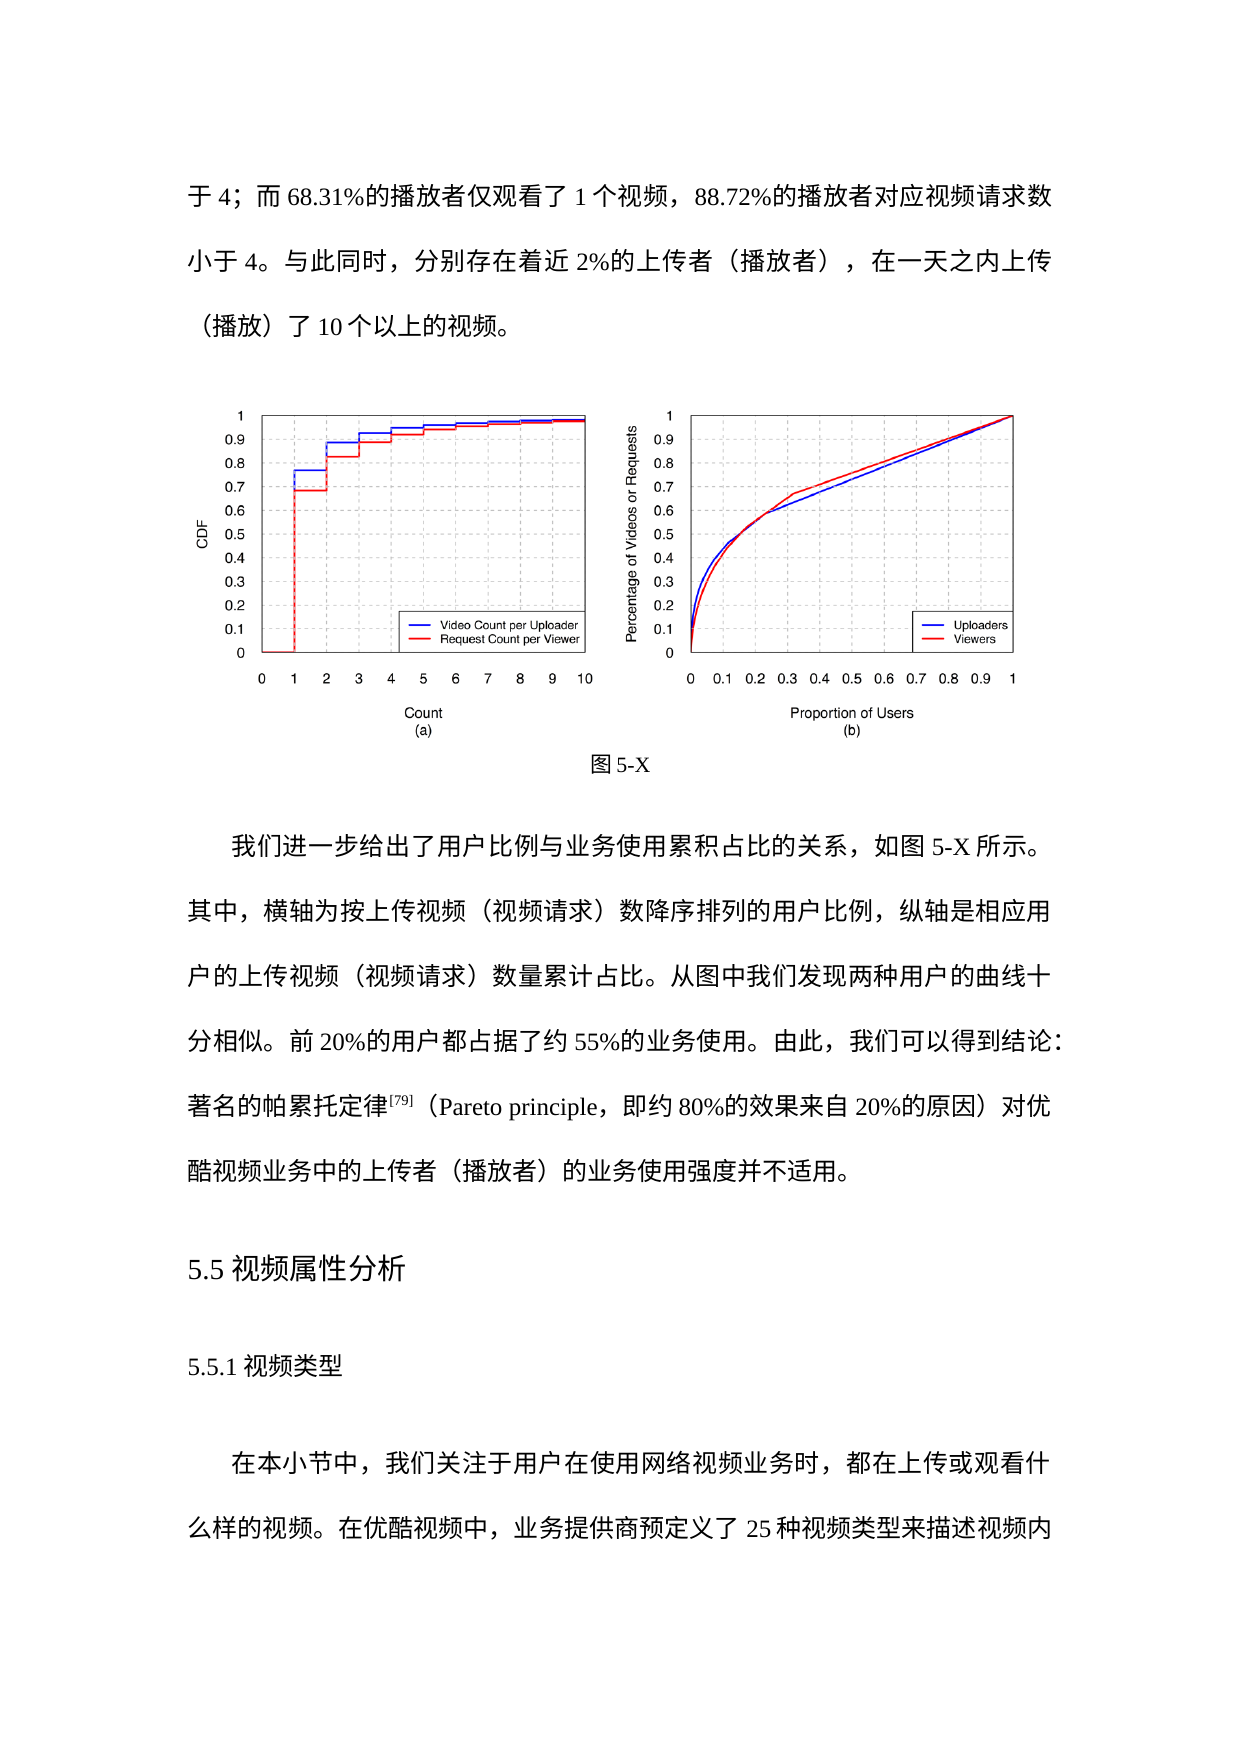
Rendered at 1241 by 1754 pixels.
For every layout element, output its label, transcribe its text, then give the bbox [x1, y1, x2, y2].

text 图5-X [187, 747, 1053, 779]
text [187, 162, 1053, 357]
text 我们进一步给出了用户比例与业务使用累积占比的关系，如图5-X所示。其中，横轴为按上传视频（视频请求）数降序排列的用户比例，纵轴是相应用户的上传视频（视频请求）数量累计占比。从图中我们发现两种用户的曲线十分相似。前20%的用户都占据了约55%的业务使用。由此，我们可以得到结论：著名的帕累托定律[79]（Pareto principle，即约80%的效果来自20%的原因）对优酷视频业务中的上传者（播放者）的业务使用强度并不适用。 [187, 812, 1053, 1202]
text 视频类型 [187, 1332, 1053, 1397]
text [187, 1429, 1053, 1559]
text 视频属性分析 [187, 1234, 1053, 1299]
picture [192, 397, 1049, 740]
